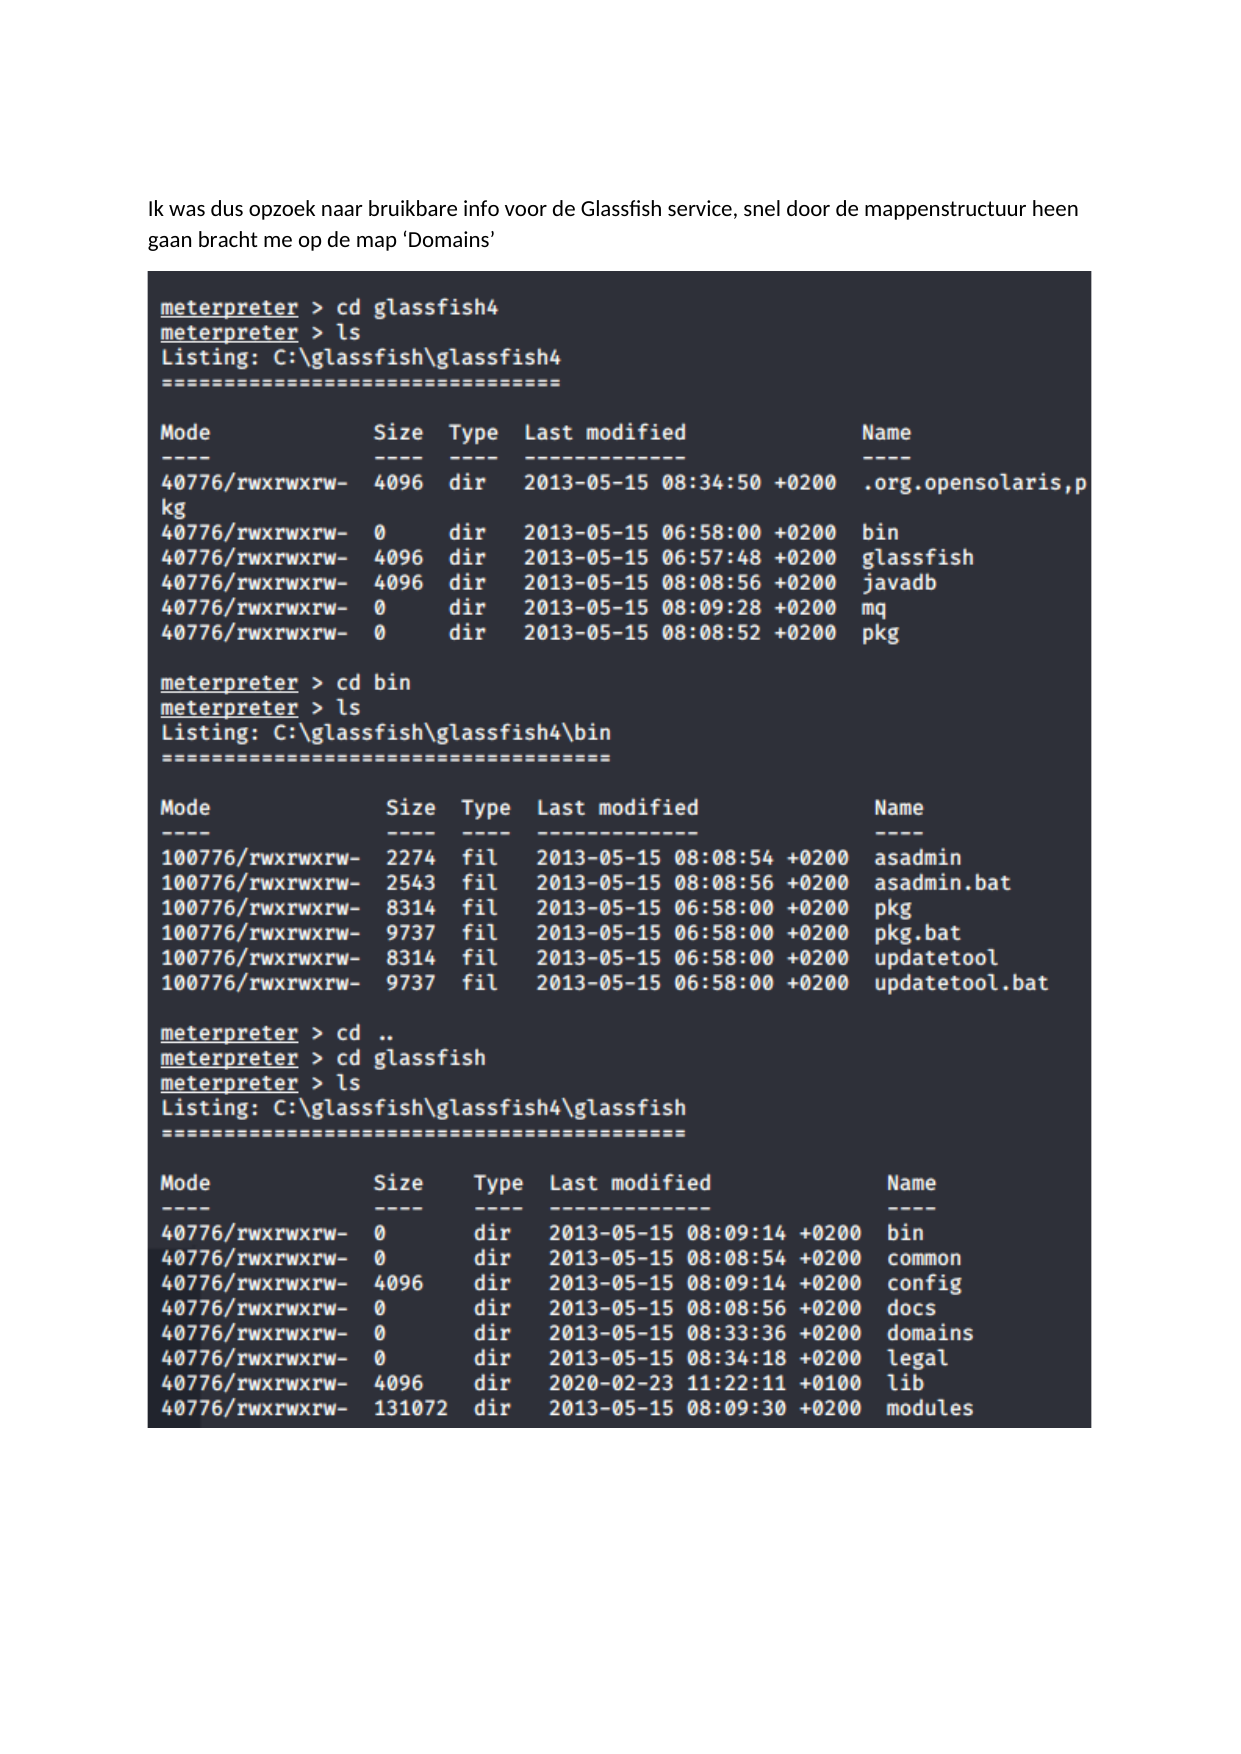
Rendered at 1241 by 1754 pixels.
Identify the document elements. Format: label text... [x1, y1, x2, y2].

text Ik was dus opzoek naar bruikbare info voor de Glassfish service, snel door de mappenstructuur heen gaan bracht me op de map ‘Domains’ [148, 194, 1093, 253]
picture [147, 271, 1092, 1428]
